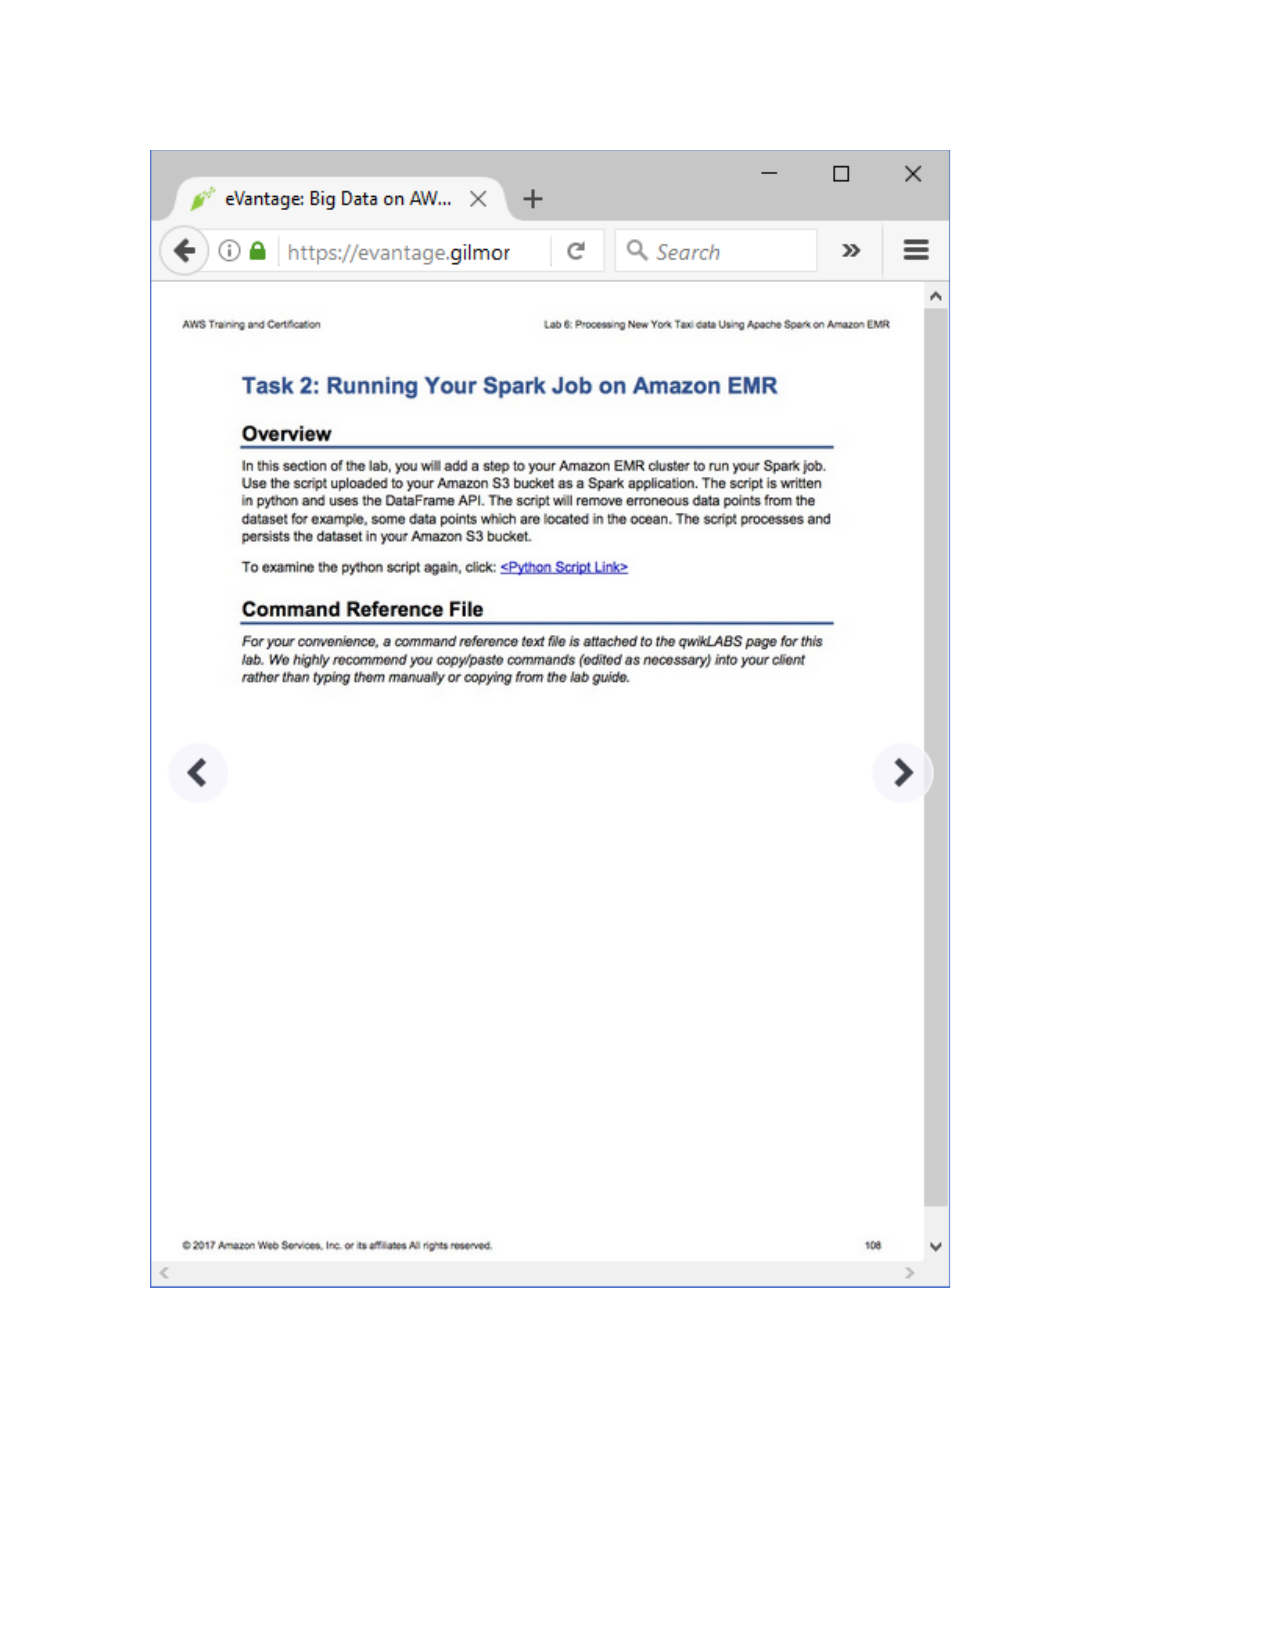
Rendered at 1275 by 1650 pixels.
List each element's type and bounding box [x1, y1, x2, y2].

picture [150, 150, 951, 1288]
